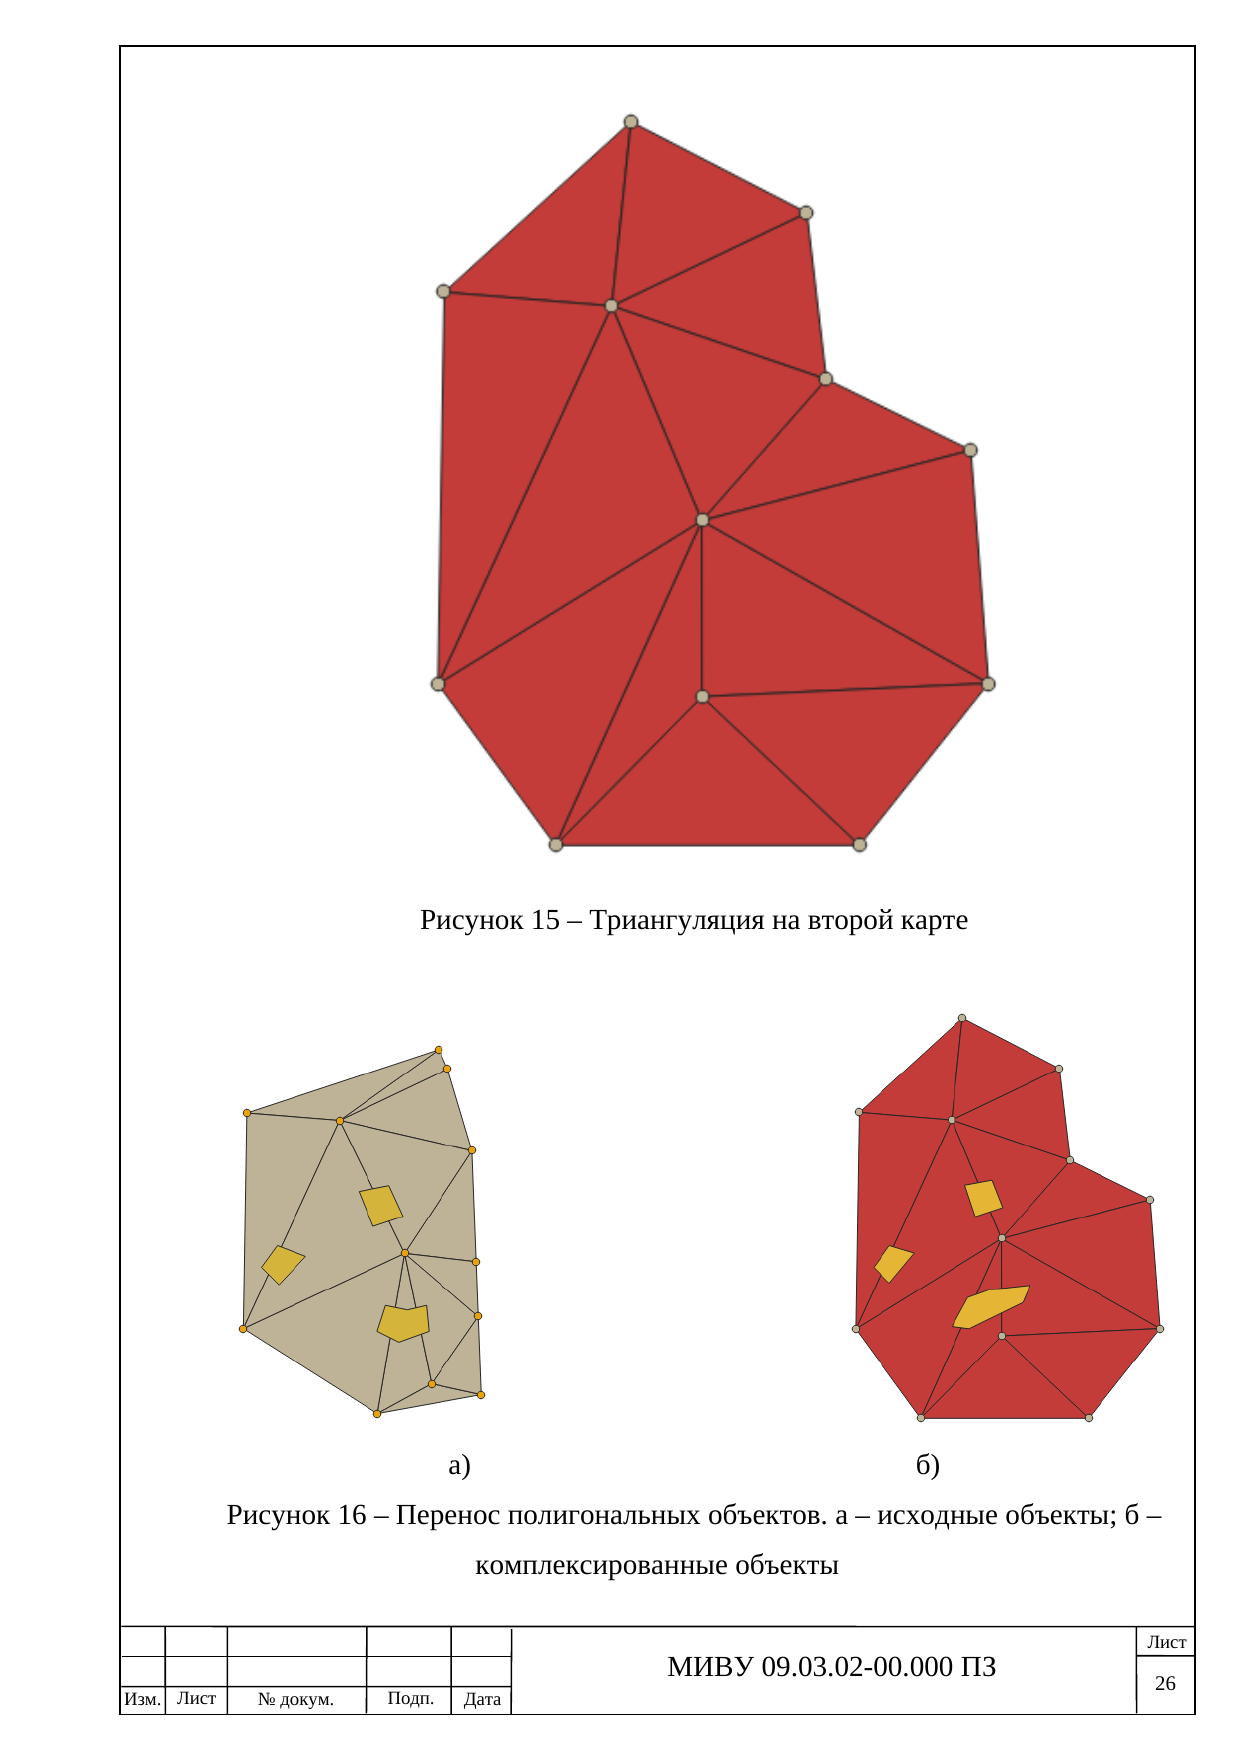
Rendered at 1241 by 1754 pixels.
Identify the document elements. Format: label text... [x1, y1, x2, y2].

list Рисунок 16 – Перенос полигональных объектов. а – исходные объекты; б – комплексированные объекты [148, 1497, 1167, 1581]
picture [360, 83, 1028, 888]
picture [221, 1002, 1174, 1433]
list Рисунок 15 – Триангуляция на второй карте [148, 902, 1167, 935]
list а) б) [148, 1447, 1167, 1480]
